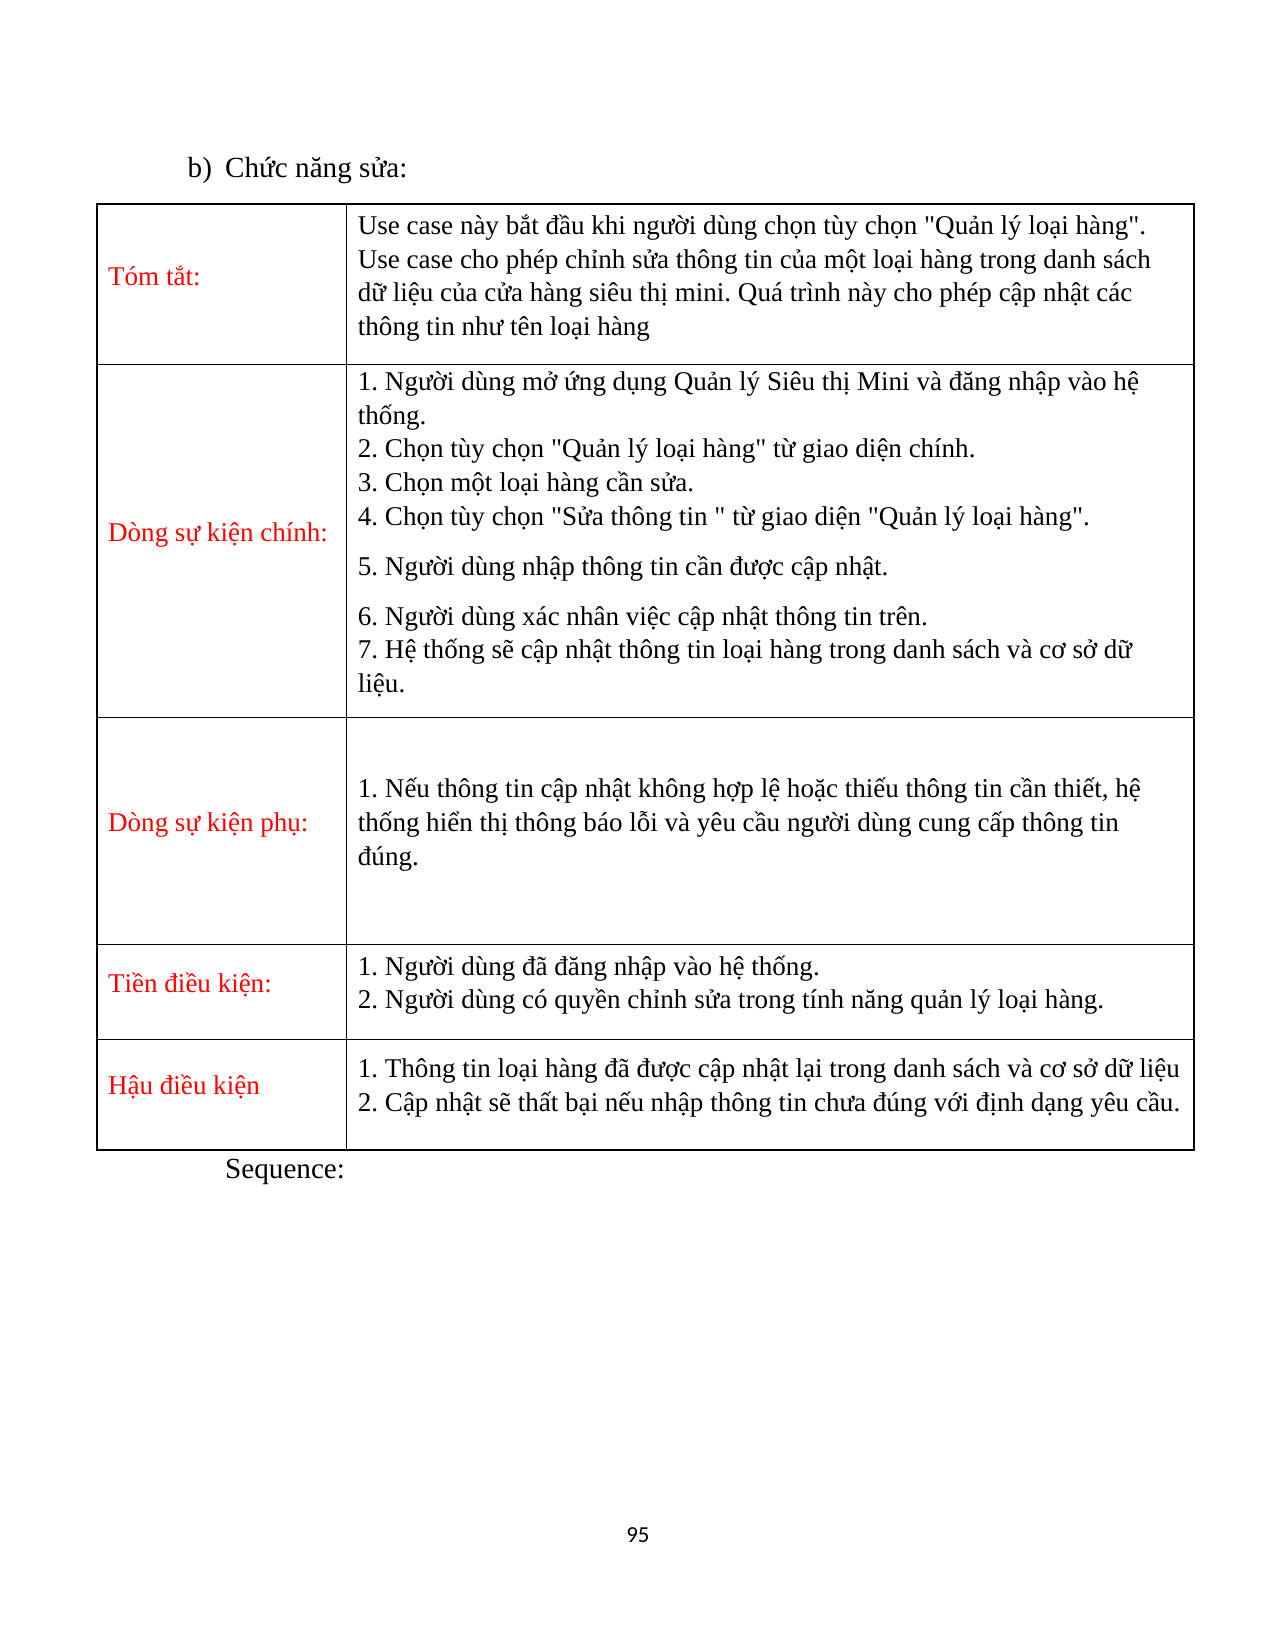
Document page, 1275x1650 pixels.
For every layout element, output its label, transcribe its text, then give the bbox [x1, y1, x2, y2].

table_cell Dòng sự kiện chính: [98, 365, 346, 717]
list Chức năng sửa: [187, 150, 1125, 183]
table_cell Tiền điều kiện: [98, 945, 346, 1038]
table_cell 1. Nếu thông tin cập nhật không hợp lệ hoặc thiếu thông tin cần thiết, hệ thống hiển thị thông báo lỗi và yêu cầu người dùng cung cấp thông tin đúng. [347, 718, 1193, 944]
table_header Tóm tắt: [98, 205, 346, 364]
list Sequence: [225, 1151, 1125, 1184]
table_cell Hậu điều kiện [98, 1040, 346, 1149]
table_cell 1. Thông tin loại hàng đã được cập nhật lại trong danh sách và cơ sở dữ liệu 2. Cập nhật sẽ thất bại nếu nhập thông tin chưa đúng với định dạng yêu cầu. [347, 1040, 1193, 1149]
table_header Use case này bắt đầu khi người dùng chọn tùy chọn "Quản lý loại hàng". Use case cho phép chỉnh sửa thông tin của một loại hàng trong danh sách dữ liệu của cửa hàng siêu thị mini. Quá trình này cho phép cập nhật các thông tin như tên loại hàng [347, 205, 1193, 364]
table_cell Dòng sự kiện phụ: [98, 718, 346, 944]
table_cell 1. Người dùng đã đăng nhập vào hệ thống. 2. Người dùng có quyền chỉnh sửa trong tính năng quản lý loại hàng. [347, 945, 1193, 1038]
table_cell 1. Người dùng mở ứng dụng Quản lý Siêu thị Mini và đăng nhập vào hệ thống. 2. Chọn tùy chọn "Quản lý loại hàng" từ giao diện chính. 3. Chọn một loại hàng cần sửa. 4. Chọn tùy chọn "Sửa thông tin " từ giao diện "Quản lý loại hàng". 5. Người dùng nhập thông tin cần được cập nhật. 6. Người dùng xác nhân việc cập nhật thông tin trên. 7. Hệ thống sẽ cập nhật thông tin loại hàng trong danh sách và cơ sở dữ liệu. [347, 365, 1193, 717]
